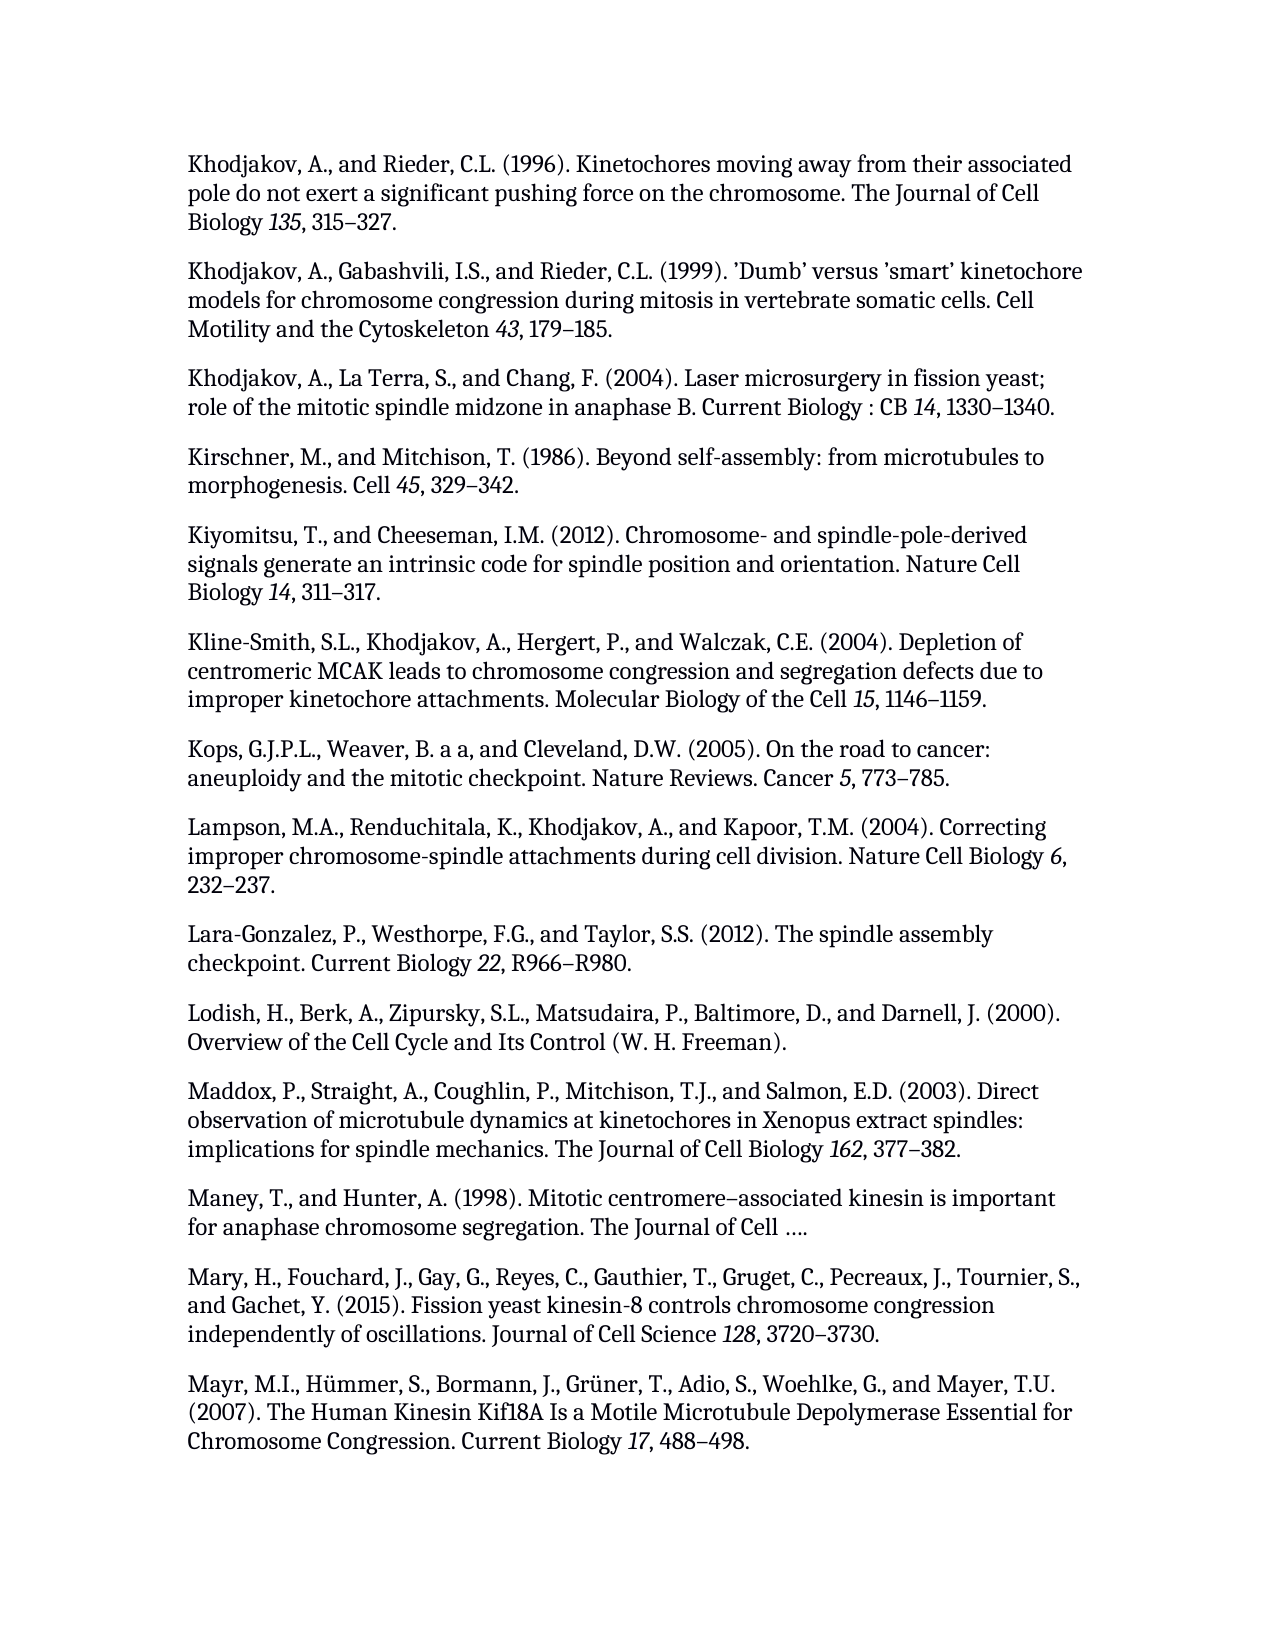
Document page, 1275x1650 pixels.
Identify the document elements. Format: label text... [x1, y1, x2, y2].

text Khodjakov, A., Gabashvili, I.S., and Rieder, C.L. (1999). ’Dumb’ versus ’smart’ kinetochore models for chromosome congression during mitosis in vertebrate somatic cells. Cell Motility and the Cytoskeleton 43, 179–185. [187, 257, 1087, 343]
text Mayr, M.I., Hümmer, S., Bormann, J., Grüner, T., Adio, S., Woehlke, G., and Mayer, T.U. (2007). The Human Kinesin Kif18A Is a Motile Microtubule Depolymerase Essential for Chromosome Congression. Current Biology 17, 488–498. [187, 1369, 1087, 1456]
text Lodish, H., Berk, A., Zipursky, S.L., Matsudaira, P., Baltimore, D., and Darnell, J. (2000). Overview of the Cell Cycle and Its Control (W. H. Freeman). [187, 999, 1087, 1056]
text Kiyomitsu, T., and Cheeseman, I.M. (2012). Chromosome- and spindle-pole-derived signals generate an intrinsic code for spindle position and orientation. Nature Cell Biology 14, 311–317. [187, 521, 1087, 607]
text Mary, H., Fouchard, J., Gay, G., Reyes, C., Gauthier, T., Gruget, C., Pecreaux, J., Tournier, S., and Gachet, Y. (2015). Fission yeast kinesin-8 controls chromosome congression independently of oscillations. Journal of Cell Science 128, 3720–3730. [187, 1262, 1087, 1349]
text Lara-Gonzalez, P., Westhorpe, F.G., and Taylor, S.S. (2012). The spindle assembly checkpoint. Current Biology 22, R966–R980. [187, 920, 1087, 978]
text Kirschner, M., and Mitchison, T. (1986). Beyond self-assembly: from microtubules to morphogenesis. Cell 45, 329–342. [187, 442, 1087, 500]
text Maney, T., and Hunter, A. (1998). Mitotic centromere–associated kinesin is important for anaphase chromosome segregation. The Journal of Cell …. [187, 1184, 1087, 1242]
text Khodjakov, A., and Rieder, C.L. (1996). Kinetochores moving away from their associated pole do not exert a significant pushing force on the chromosome. The Journal of Cell Biology 135, 315–327. [187, 150, 1087, 236]
text Lampson, M.A., Renduchitala, K., Khodjakov, A., and Kapoor, T.M. (2004). Correcting improper chromosome-spindle attachments during cell division. Nature Cell Biology 6, 232–237. [187, 813, 1087, 899]
text Maddox, P., Straight, A., Coughlin, P., Mitchison, T.J., and Salmon, E.D. (2003). Direct observation of microtubule dynamics at kinetochores in Xenopus extract spindles: implications for spindle mechanics. The Journal of Cell Biology 162, 377–382. [187, 1077, 1087, 1163]
text Kline-Smith, S.L., Khodjakov, A., Hergert, P., and Walczak, C.E. (2004). Depletion of centromeric MCAK leads to chromosome congression and segregation defects due to improper kinetochore attachments. Molecular Biology of the Cell 15, 1146–1159. [187, 628, 1087, 714]
text Kops, G.J.P.L., Weaver, B. a a, and Cleveland, D.W. (2005). On the road to cancer: aneuploidy and the mitotic checkpoint. Nature Reviews. Cancer 5, 773–785. [187, 735, 1087, 792]
text Khodjakov, A., La Terra, S., and Chang, F. (2004). Laser microsurgery in fission yeast; role of the mitotic spindle midzone in anaphase B. Current Biology : CB 14, 1330–1340. [187, 364, 1087, 422]
